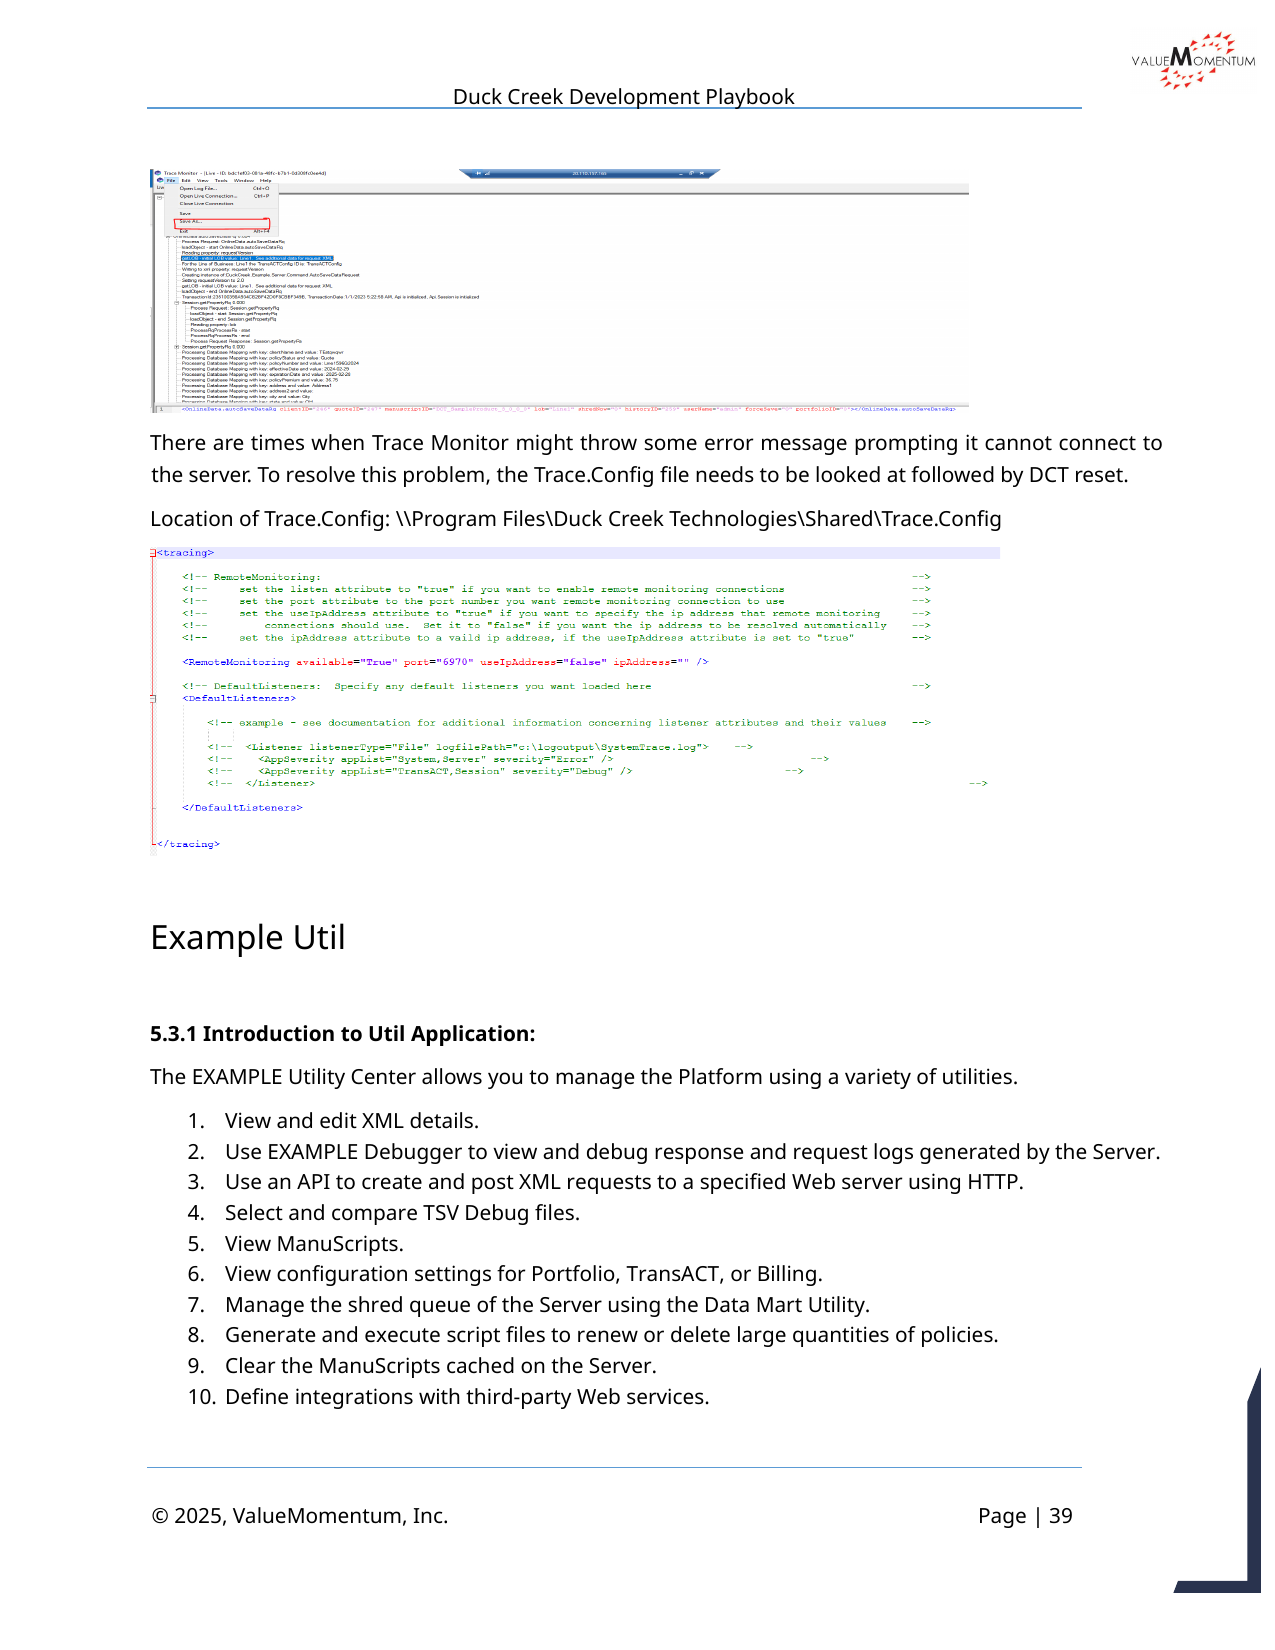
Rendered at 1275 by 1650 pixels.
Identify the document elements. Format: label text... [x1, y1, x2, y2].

list View ManuScripts. [187, 1229, 1165, 1257]
text Location of Trace.Config: \\Program Files\Duck Creek Technologies\Shared\Trace.Config [150, 504, 1165, 532]
list Define integrations with third-party Web services. [187, 1382, 1165, 1410]
picture [1130, 27, 1257, 94]
picture [150, 547, 1001, 856]
text 5.3.1 Introduction to Util Application: [150, 1019, 1165, 1047]
list Use an API to create and post XML requests to a specified Web server using HTTP. [187, 1167, 1165, 1196]
text The EXAMPLE Utility Center allows you to manage the Platform using a variety of utilities. [150, 1062, 1165, 1091]
list Clear the ManuScripts cached on the Server. [187, 1351, 1165, 1379]
picture [150, 169, 969, 413]
subtitle Example Util [150, 914, 1165, 959]
list Generate and execute script files to renew or delete large quantities of policies. [187, 1321, 1165, 1349]
list View configuration settings for Portfolio, TransACT, or Billing. [187, 1259, 1165, 1288]
list Use EXAMPLE Debugger to view and debug response and request logs generated by the Server. [187, 1137, 1165, 1165]
list Select and compare TSV Debug files. [187, 1198, 1165, 1226]
text There are times when Trace Monitor might throw some error message prompting it cannot connect to the server. To resolve this problem, the Trace.Config file needs to be looked at followed by DCT reset. [150, 428, 1165, 488]
list Manage the shred queue of the Server using the Data Mart Utility. [187, 1290, 1165, 1318]
list View and edit XML details. [187, 1106, 1165, 1134]
